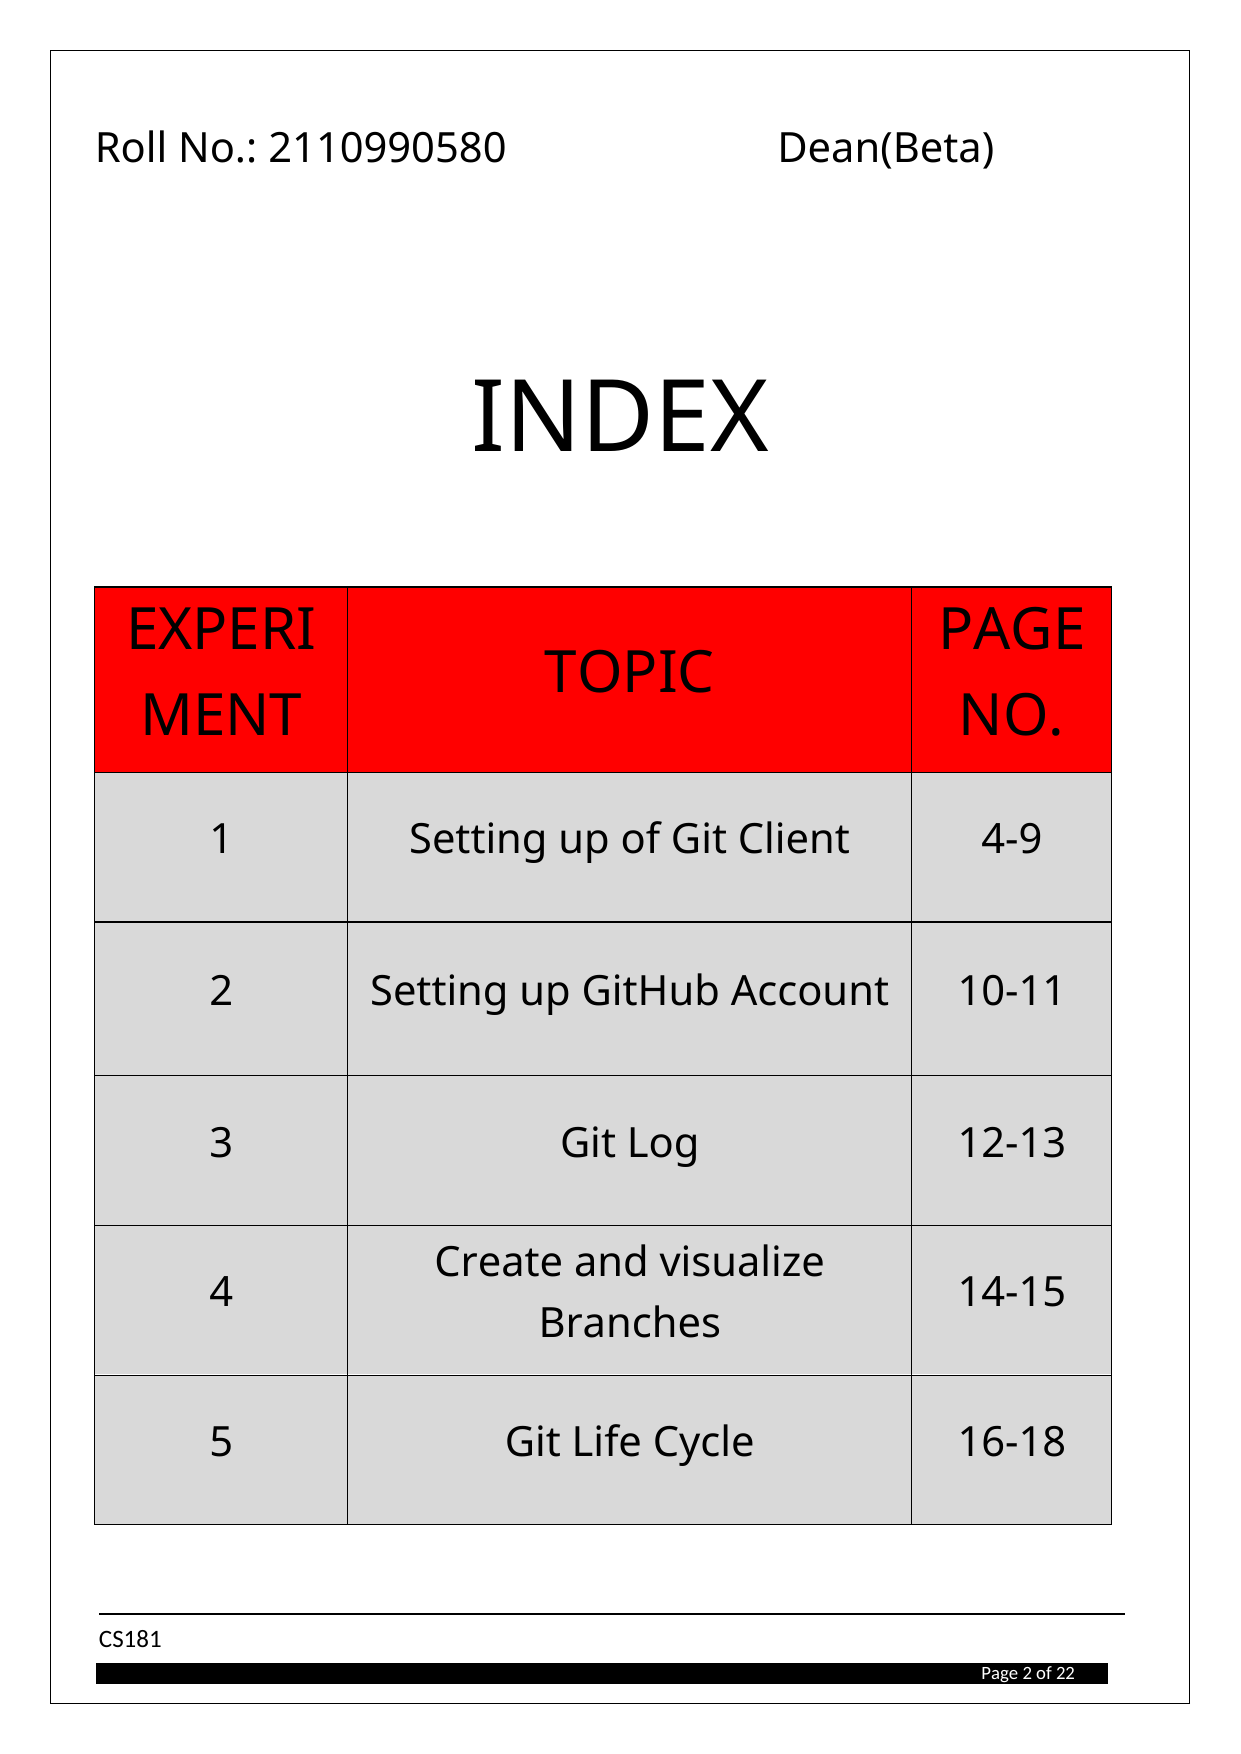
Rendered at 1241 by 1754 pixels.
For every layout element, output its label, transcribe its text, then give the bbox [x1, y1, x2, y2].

text INDEX [94, 345, 1146, 481]
table_header TOPIC [348, 588, 911, 772]
text Roll No.: 2110990580 Dean(Beta) [94, 118, 1146, 175]
table_cell Setting up of Git Client [348, 773, 911, 921]
table_cell Setting up GitHub Account [348, 923, 911, 1075]
table_cell 10-11 [912, 923, 1111, 1075]
picture [83, 1618, 1085, 1648]
table_cell 1 [95, 773, 347, 921]
table_cell 4 [95, 1226, 347, 1374]
table_cell 4-9 [912, 773, 1111, 921]
table_cell 3 [95, 1076, 347, 1225]
table_cell 14-15 [912, 1226, 1111, 1374]
table_cell Git Life Cycle [348, 1376, 911, 1524]
table_header PAGE NO. [912, 588, 1111, 772]
table_header EXPERIMENT [95, 588, 347, 772]
table_cell 5 [95, 1376, 347, 1524]
table_cell Git Log [348, 1076, 911, 1225]
table_cell Create and visualize Branches [348, 1226, 911, 1374]
table_cell 12-13 [912, 1076, 1111, 1225]
table_cell 2 [95, 923, 347, 1075]
table_cell 16-18 [912, 1376, 1111, 1524]
